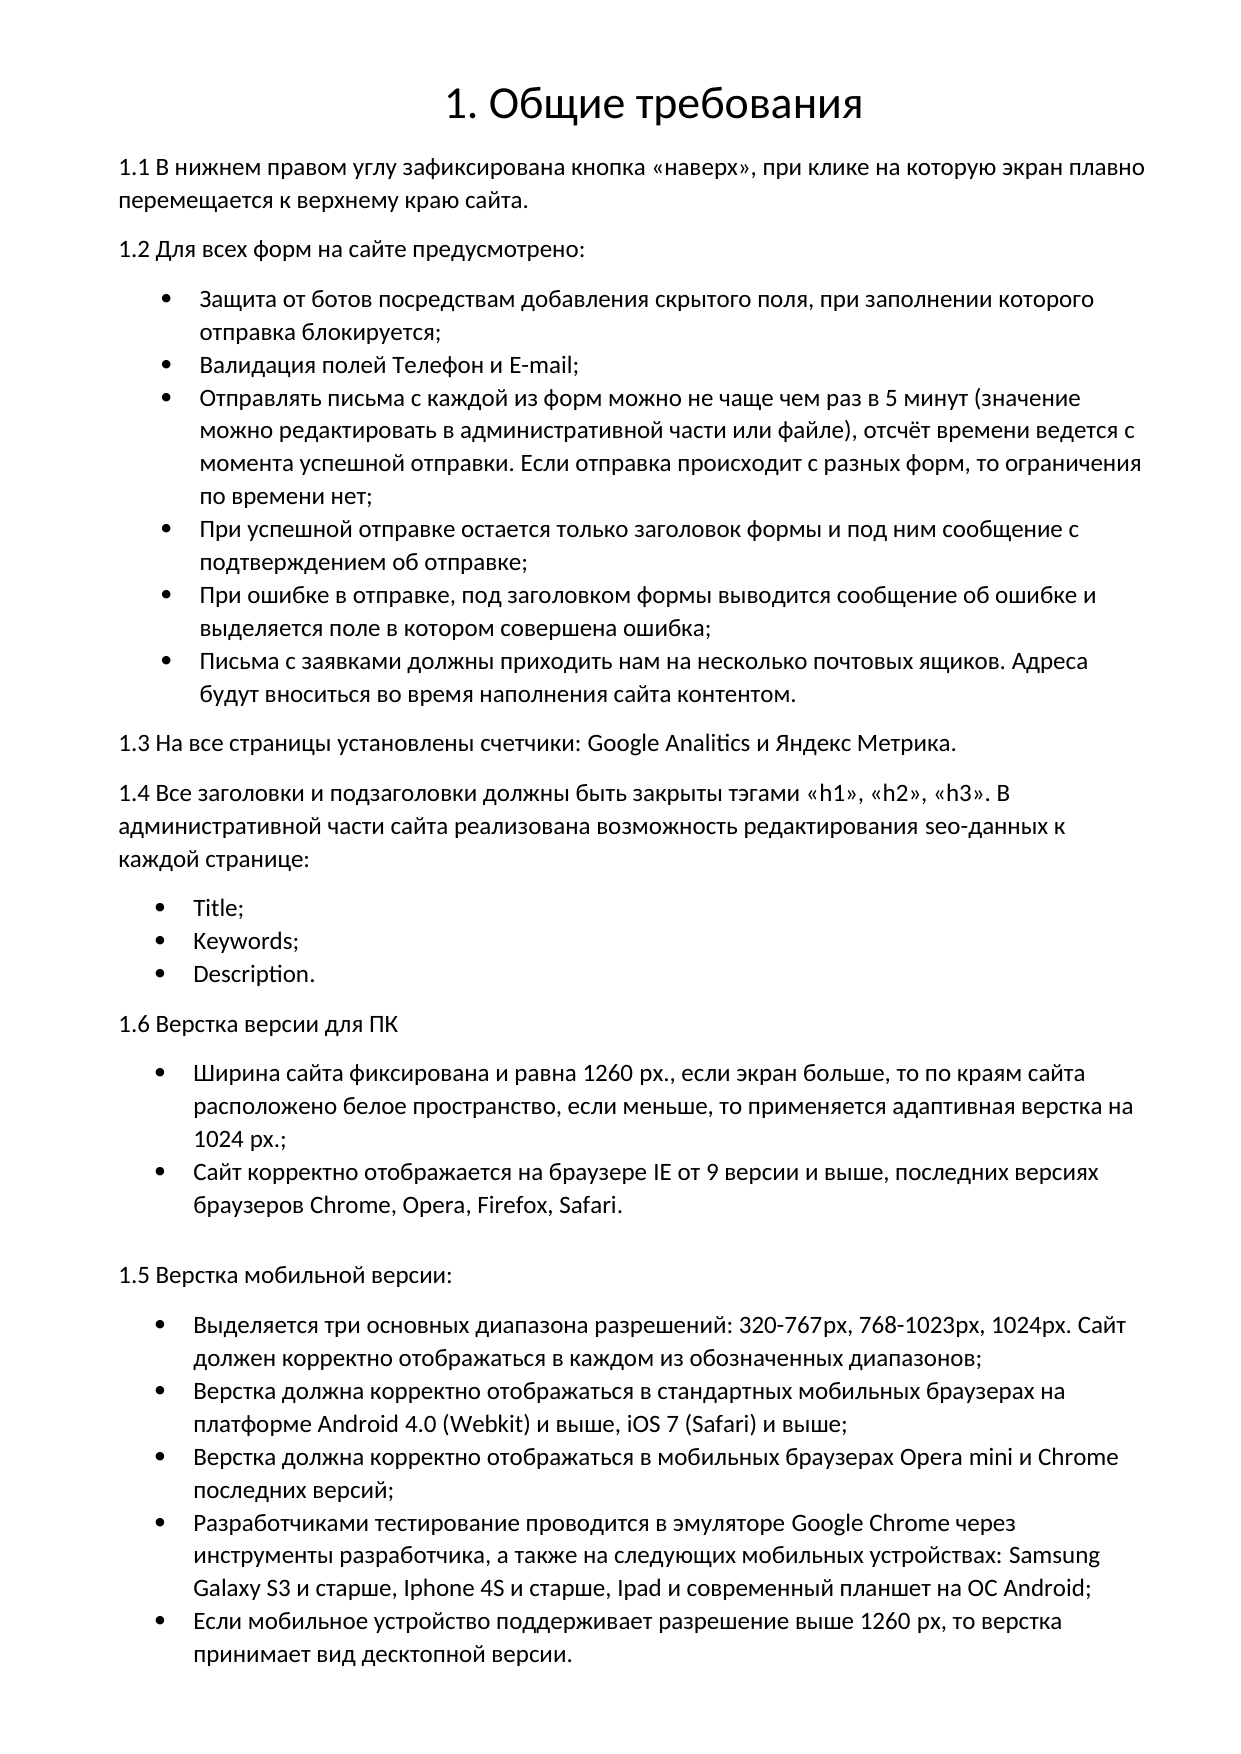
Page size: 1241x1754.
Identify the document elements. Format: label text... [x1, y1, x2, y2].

list Общие требования [156, 74, 1152, 130]
list Ширина сайта фиксирована и равна 1260 px., если экран больше, то по краям сайта расположено белое пространство, если меньше, то применяется адаптивная верстка на 1024 px.; [156, 1057, 1152, 1154]
text 1.4 Все заголовки и подзаголовки должны быть закрыты тэгами «h1», «h2», «h3». В административной части сайта реализована возможность редактирования seo-данных к каждой странице: [118, 777, 1152, 873]
text 1.2 Для всех форм на сайте предусмотрено: [118, 233, 1152, 264]
list Верстка мобильной версии: [118, 1259, 1152, 1290]
list Письма с заявками должны приходить нам на несколько почтовых ящиков. Адреса будут вноситься во время наполнения сайта контентом. [162, 645, 1152, 708]
list При ошибке в отправке, под заголовком формы выводится сообщение об ошибке и выделяется поле в котором совершена ошибка; [162, 579, 1152, 643]
list Валидация полей Телефон и E-mail; [162, 349, 1152, 379]
list Сайт корректно отображается на браузере IE от 9 версии и выше, последних версиях браузеров Chrome, Opera, Firefox, Safari. [156, 1156, 1152, 1220]
list Если мобильное устройство поддерживает разрешение выше 1260 px, то верстка принимает вид десктопной версии. [156, 1605, 1152, 1669]
list Верстка должна корректно отображаться в стандартных мобильных браузерах на платформе Android 4.0 (Webkit) и выше, iOS 7 (Safari) и выше; [156, 1375, 1152, 1438]
list Title; [156, 892, 1152, 923]
text 1.1 В нижнем правом углу зафиксирована кнопка «наверх», при клике на которую экран плавно перемещается к верхнему краю сайта. [118, 151, 1152, 214]
text 1.3 На все страницы установлены счетчики: Google Analitics и Яндекс Метрика. [118, 727, 1152, 758]
list Description. [156, 958, 1152, 989]
list При успешной отправке остается только заголовок формы и под ним сообщение с подтверждением об отправке; [162, 513, 1152, 577]
text 1.6 Верстка версии для ПК [118, 1008, 1152, 1038]
list Разработчиками тестирование проводится в эмуляторе Google Chrome через инструменты разработчика, а также на следующих мобильных устройствах: Samsung Galaxy S3 и старше, Iphone 4S и старше, Ipad и современный планшет на ОС Android; [156, 1507, 1152, 1603]
list Отправлять письма с каждой из форм можно не чаще чем раз в 5 минут (значение можно редактировать в административной части или файле), отсчёт времени ведется с момента успешной отправки. Если отправка происходит с разных форм, то ограничения по времени нет; [162, 382, 1152, 511]
list Верстка должна корректно отображаться в мобильных браузерах Opera mini и Chrome последних версий; [156, 1441, 1152, 1504]
list Защита от ботов посредствам добавления скрытого поля, при заполнении которого отправка блокируется; [162, 283, 1152, 346]
list Keywords; [156, 925, 1152, 956]
list Выделяется три основных диапазона разрешений: 320-767px, 768-1023px, 1024px. Сайт должен корректно отображаться в каждом из обозначенных диапазонов; [156, 1309, 1152, 1373]
